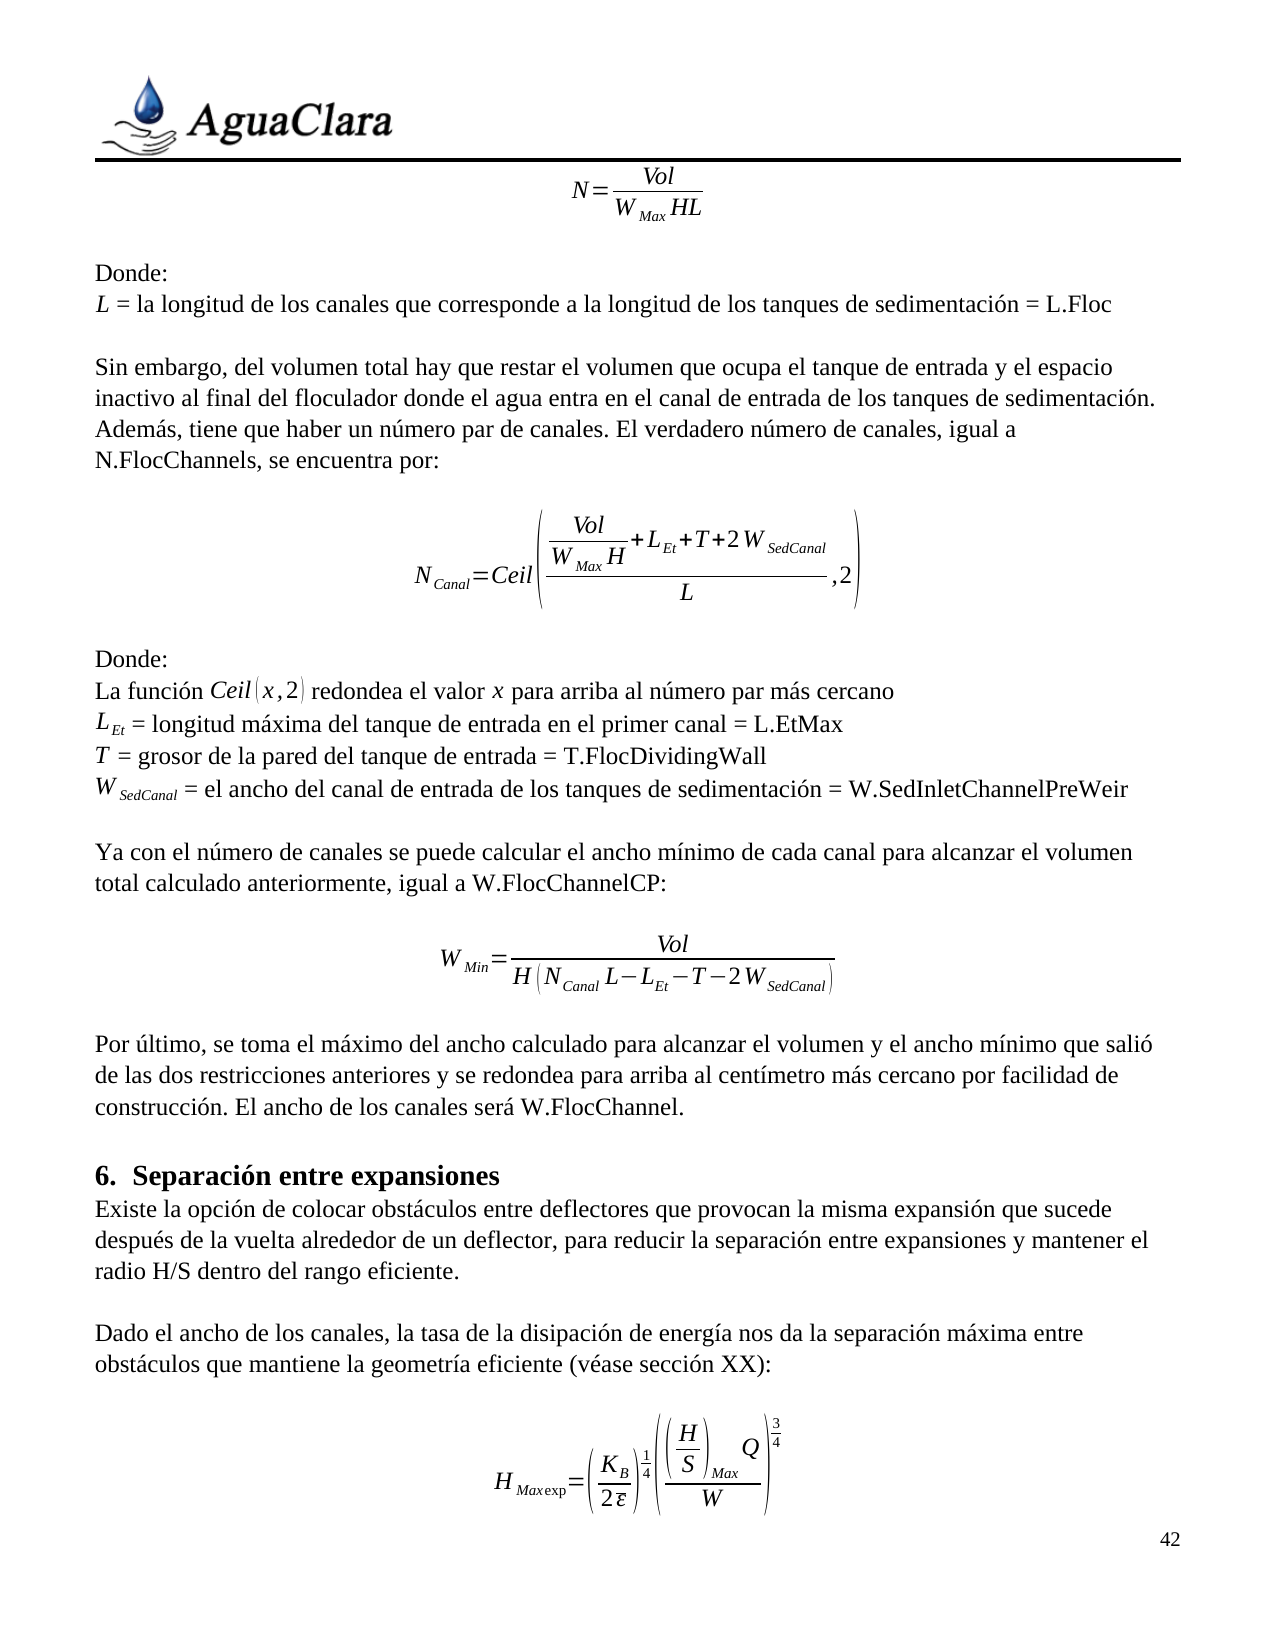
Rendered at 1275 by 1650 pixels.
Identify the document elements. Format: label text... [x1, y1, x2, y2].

text Sin embargo, del volumen total hay que restar el volumen que ocupa el tanque de entrada y el espacio inactivo al final del floculador donde el agua entra en el canal de entrada de los tanques de sedimentación. Además, tiene que haber un número par de canales. El verdadero número de canales, igual a N.FlocChannels, se encuentra por: [94, 352, 1181, 473]
text Existe la opción de colocar obstáculos entre deflectores que provocan la misma expansión que sucede después de la vuelta alrededor de un deflector, para reducir la separación entre expansiones y mantener el radio H/S dentro del rango eficiente. [94, 1194, 1181, 1285]
text Ya con el número de canales se puede calcular el ancho mínimo de cada canal para alcanzar el volumen total calculado anteriormente, igual a W.FlocChannelCP: [94, 837, 1181, 897]
text Dado el ancho de los canales, la tasa de la disipación de energía nos da la separación máxima entre obstáculos que mantiene la geometría eficiente (véase sección XX): [94, 1318, 1181, 1378]
text = el ancho del canal de entrada de los tanques de sedimentación = W.SedInletChannelPreWeir [94, 772, 1181, 804]
text = grosor de la pared del tanque de entrada = T.FlocDividingWall [94, 741, 1181, 770]
text = longitud máxima del tanque de entrada en el primer canal = L.EtMax [94, 708, 1181, 739]
text Donde: [94, 258, 1181, 287]
text = la longitud de los canales que corresponde a la longitud de los tanques de sedimentación = L.Floc [94, 289, 1181, 318]
text La función redondea el valor para arriba al número par más cercano [94, 675, 1181, 705]
text Donde: [94, 644, 1181, 672]
text Por último, se toma el máximo del ancho calculado para alcanzar el volumen y el ancho mínimo que salió de las dos restricciones anteriores y se redondea para arriba al centímetro más cercano por facilidad de construcción. El ancho de los canales será W.FlocChannel. [94, 1029, 1181, 1120]
picture [94, 75, 412, 158]
subtitle Separación entre expansiones [94, 1158, 1181, 1191]
